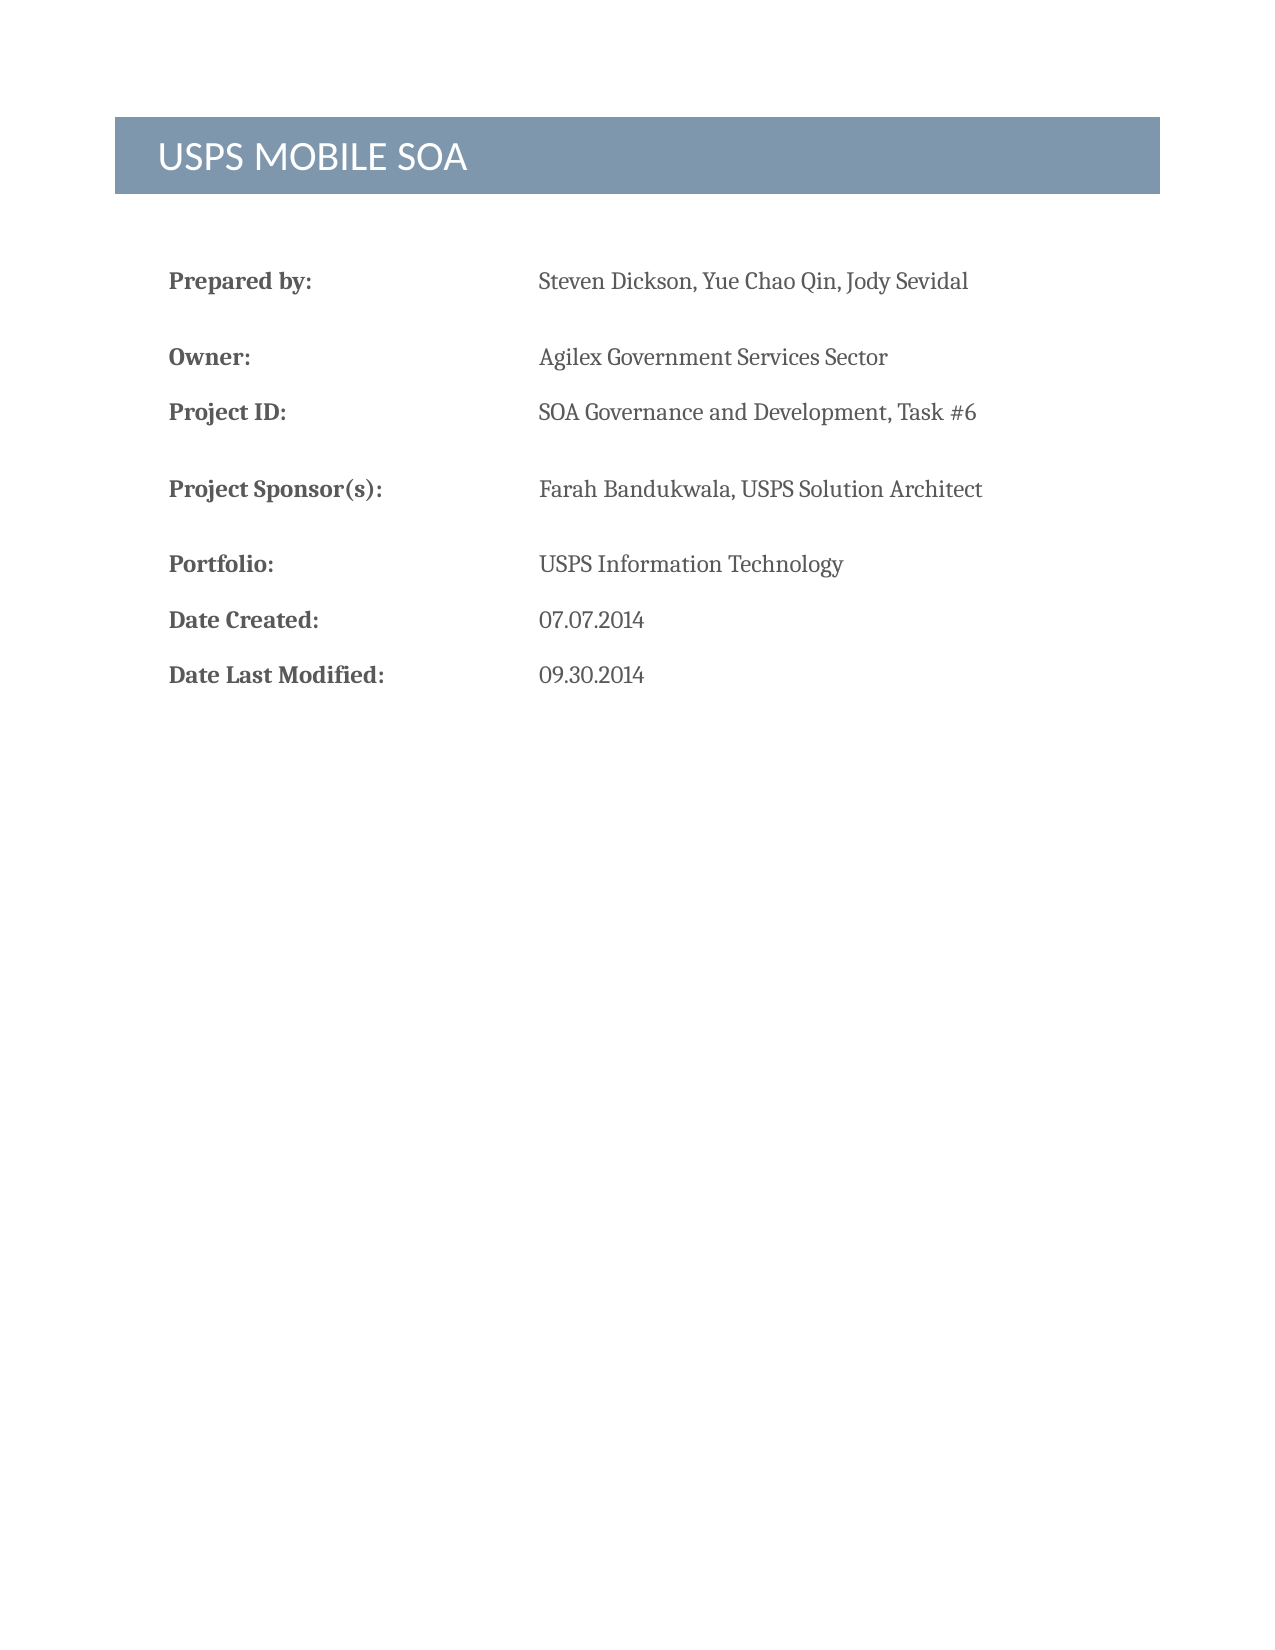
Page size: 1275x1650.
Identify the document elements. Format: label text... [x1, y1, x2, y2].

table_cell Project Sponsor(s): [158, 471, 528, 546]
table_cell Farah Bandukwala, USPS Solution Architect [528, 471, 1248, 546]
table_cell SOA Governance and Development, Task #6 [528, 394, 1248, 471]
table_cell USPS Information Technology [528, 546, 1248, 602]
table_header Prepared by: [158, 263, 528, 338]
table_cell Owner: [158, 338, 528, 393]
table_cell Date Created: [158, 602, 528, 657]
table_cell Portfolio: [158, 546, 528, 602]
table_cell Date Last Modified: [158, 657, 528, 712]
table_cell 09.30.2014 [528, 657, 1248, 712]
table_header Steven Dickson, Yue Chao Qin, Jody Sevidal [528, 263, 1248, 338]
table_cell Agilex Government Services Sector [528, 338, 1248, 393]
table_cell Project ID: [158, 394, 528, 471]
table_cell 07.07.2014 [528, 602, 1248, 657]
